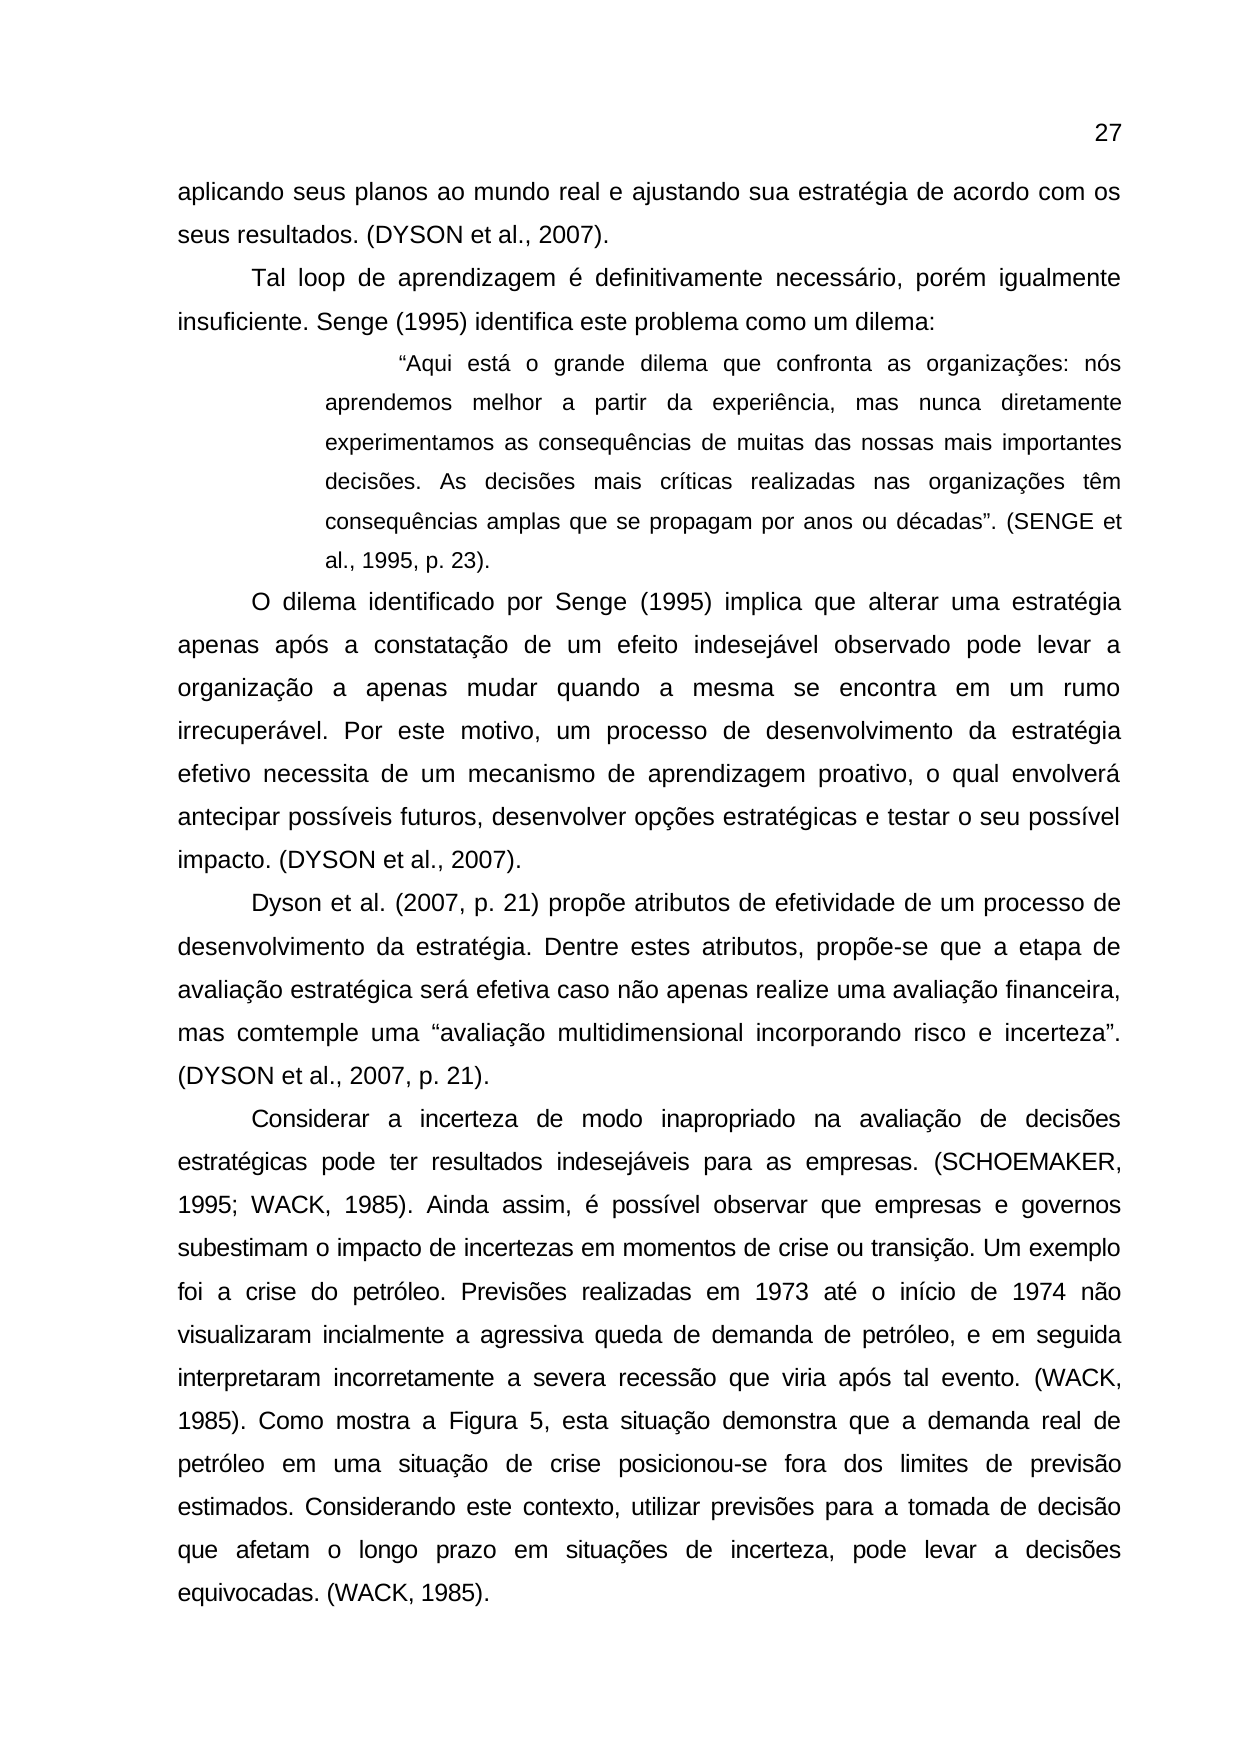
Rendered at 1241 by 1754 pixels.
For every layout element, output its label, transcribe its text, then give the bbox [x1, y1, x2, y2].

text Tal loop de aprendizagem é definitivamente necessário, porém igualmente insuficiente. Senge (1995) identifica este problema como um dilema: [177, 263, 1122, 335]
text Considerar a incerteza de modo inapropriado na avaliação de decisões estratégicas pode ter resultados indesejáveis para as empresas. (SCHOEMAKER, 1995; WACK, 1985). Ainda assim, é possível observar que empresas e governos subestimam o impacto de incertezas em momentos de crise ou transição. Um exemplo foi a crise do petróleo. Previsões realizadas em 1973 até o início de 1974 não visualizaram incialmente a agressiva queda de demanda de petróleo, e em seguida interpretaram incorretamente a severa recessão que viria após tal evento. (WACK, 1985). Como mostra a Figura 5, esta situação demonstra que a demanda real de petróleo em uma situação de crise posicionou-se fora dos limites de previsão estimados. Considerando este contexto, utilizar previsões para a tomada de decisão que afetam o longo prazo em situações de incerteza, pode levar a decisões equivocadas. (WACK, 1985). [177, 1104, 1122, 1607]
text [177, 177, 1122, 249]
text O dilema identificado por Senge (1995) implica que alterar uma estratégia apenas após a constatação de um efeito indesejável observado pode levar a organização a apenas mudar quando a mesma se encontra em um rumo irrecuperável. Por este motivo, um processo de desenvolvimento da estratégia efetivo necessita de um mecanismo de aprendizagem proativo, o qual envolverá antecipar possíveis futuros, desenvolver opções estratégicas e testar o seu possível impacto. (DYSON et al., 2007). [177, 587, 1122, 874]
text “Aqui está o grande dilema que confronta as organizações: nós aprendemos melhor a partir da experiência, mas nunca diretamente experimentamos as consequências de muitas das nossas mais importantes decisões. As decisões mais críticas realizadas nas organizações têm consequências amplas que se propagam por anos ou décadas”. (SENGE et al., 1995, p. 23). [325, 350, 1122, 573]
text Dyson et al. (2007, p. 21) propõe atributos de efetividade de um processo de desenvolvimento da estratégia. Dentre estes atributos, propõe-se que a etapa de avaliação estratégica será efetiva caso não apenas realize uma avaliação financeira, mas comtemple uma “avaliação multidimensional incorporando risco e incerteza”. (DYSON et al., 2007, p. 21). [177, 888, 1122, 1090]
